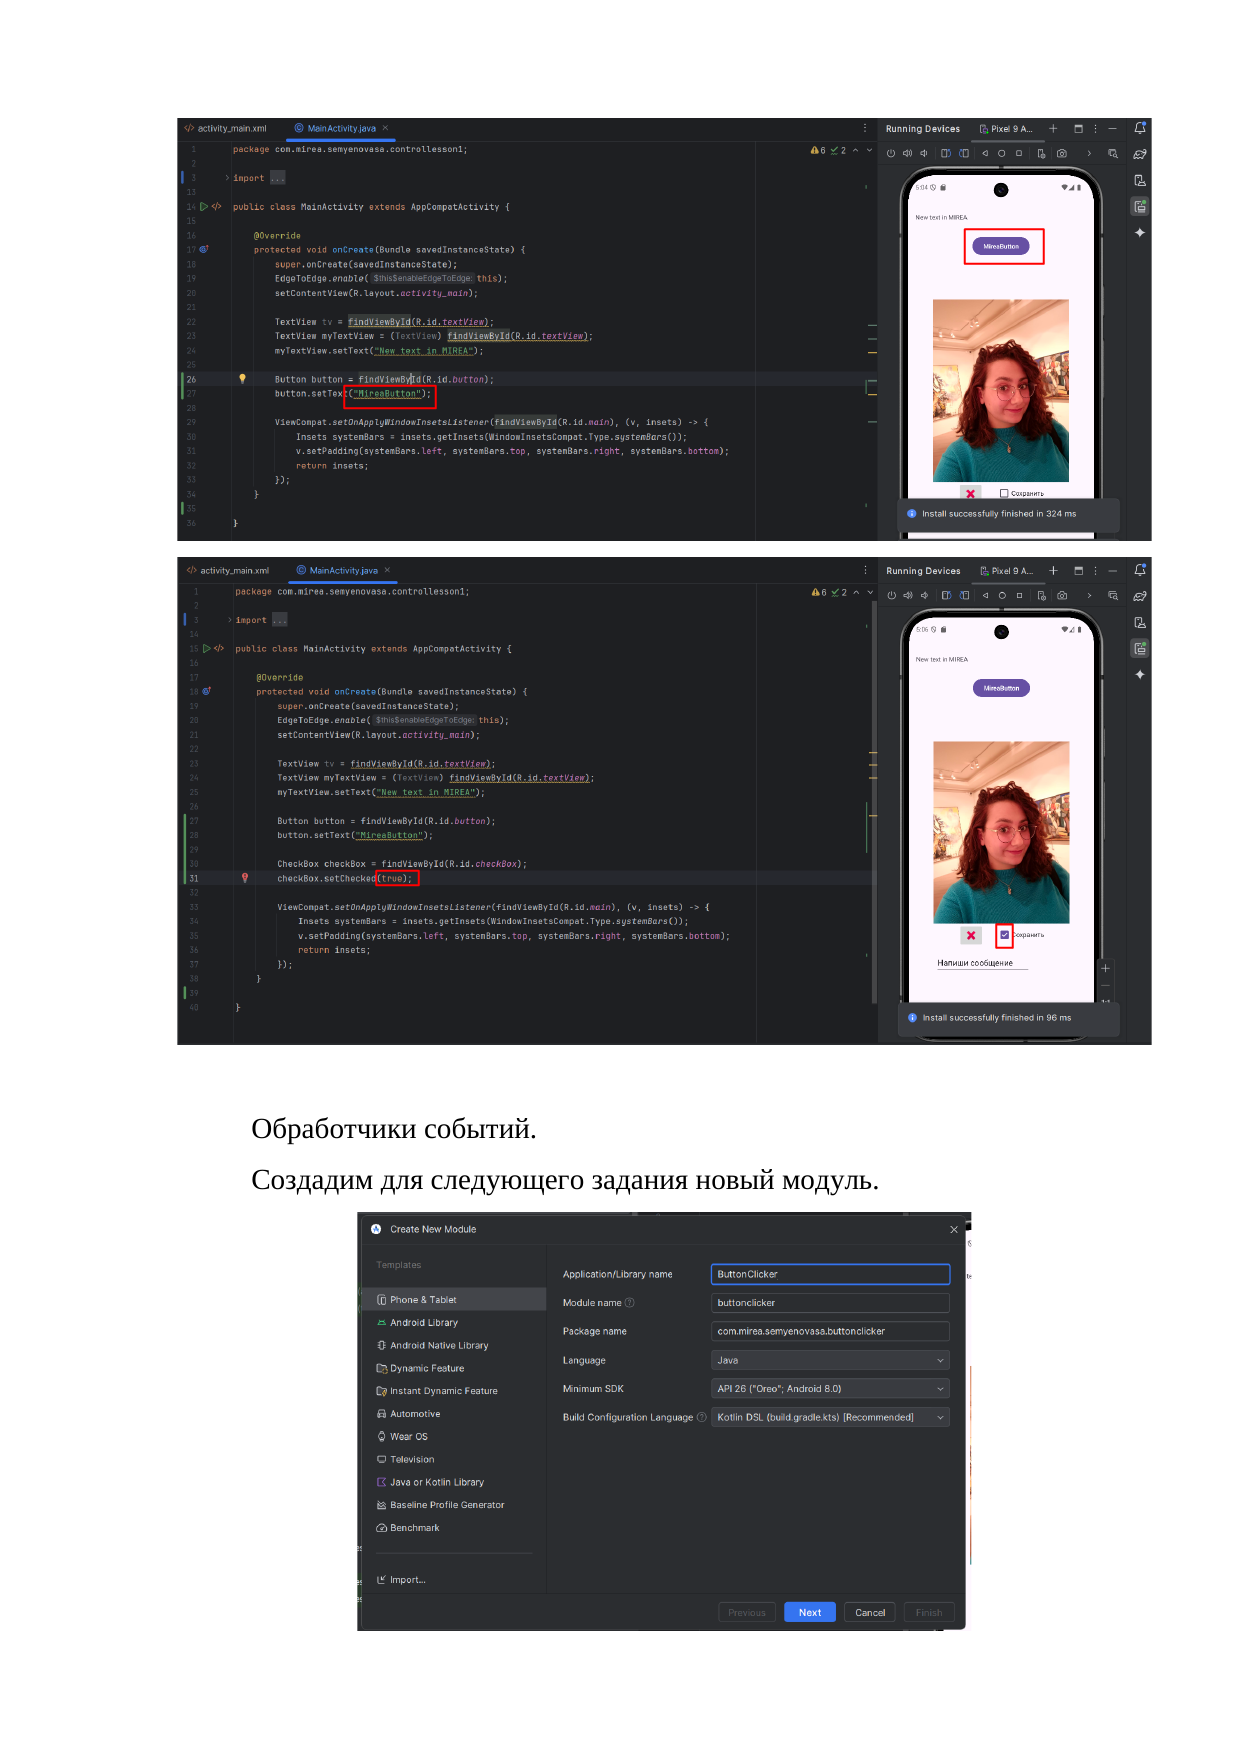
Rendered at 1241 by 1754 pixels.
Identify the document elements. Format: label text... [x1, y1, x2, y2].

text Обработчики событий. [177, 1111, 1152, 1145]
picture [357, 1212, 972, 1631]
picture [177, 557, 1152, 1045]
picture [177, 118, 1152, 541]
text Создадим для следующего задания новый модуль. [177, 1162, 1152, 1195]
